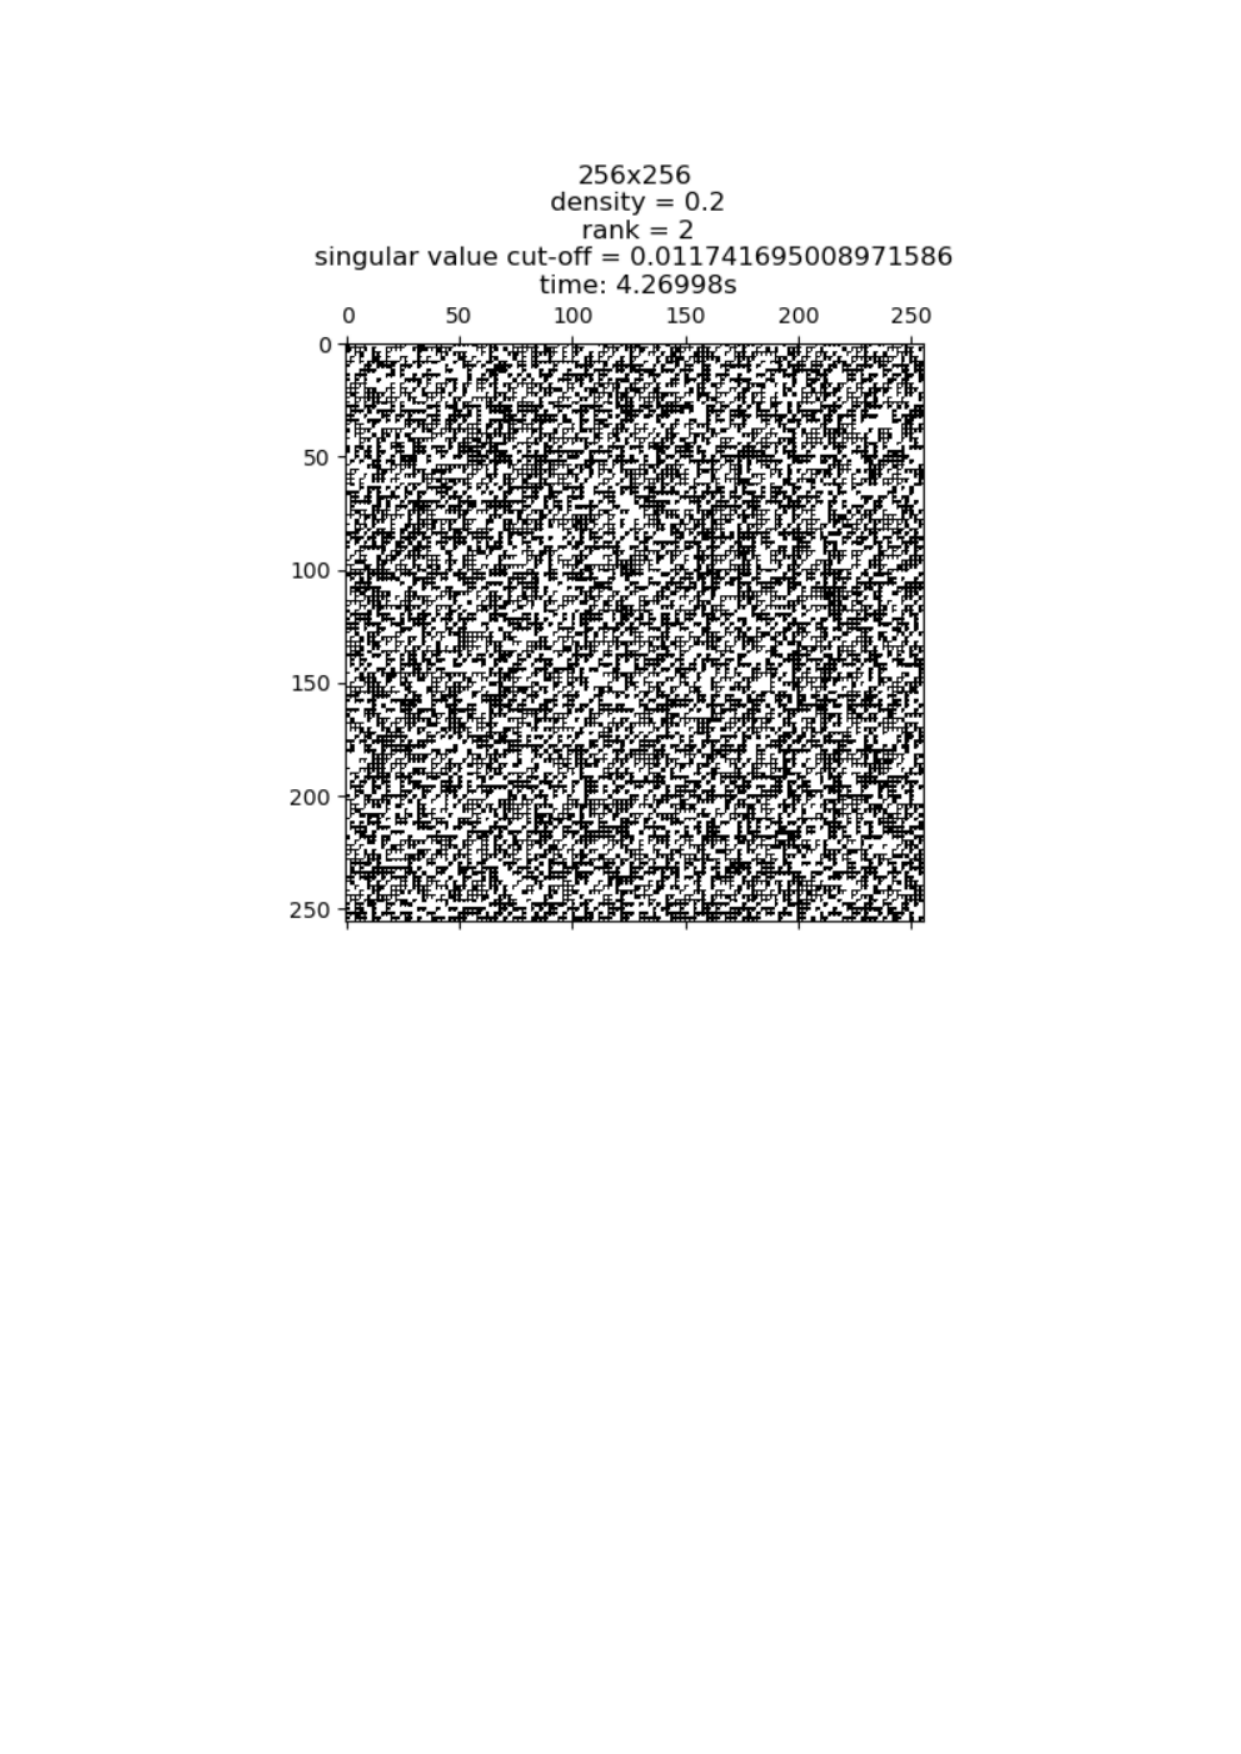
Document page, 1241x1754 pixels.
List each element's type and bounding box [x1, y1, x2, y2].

picture [286, 147, 954, 942]
